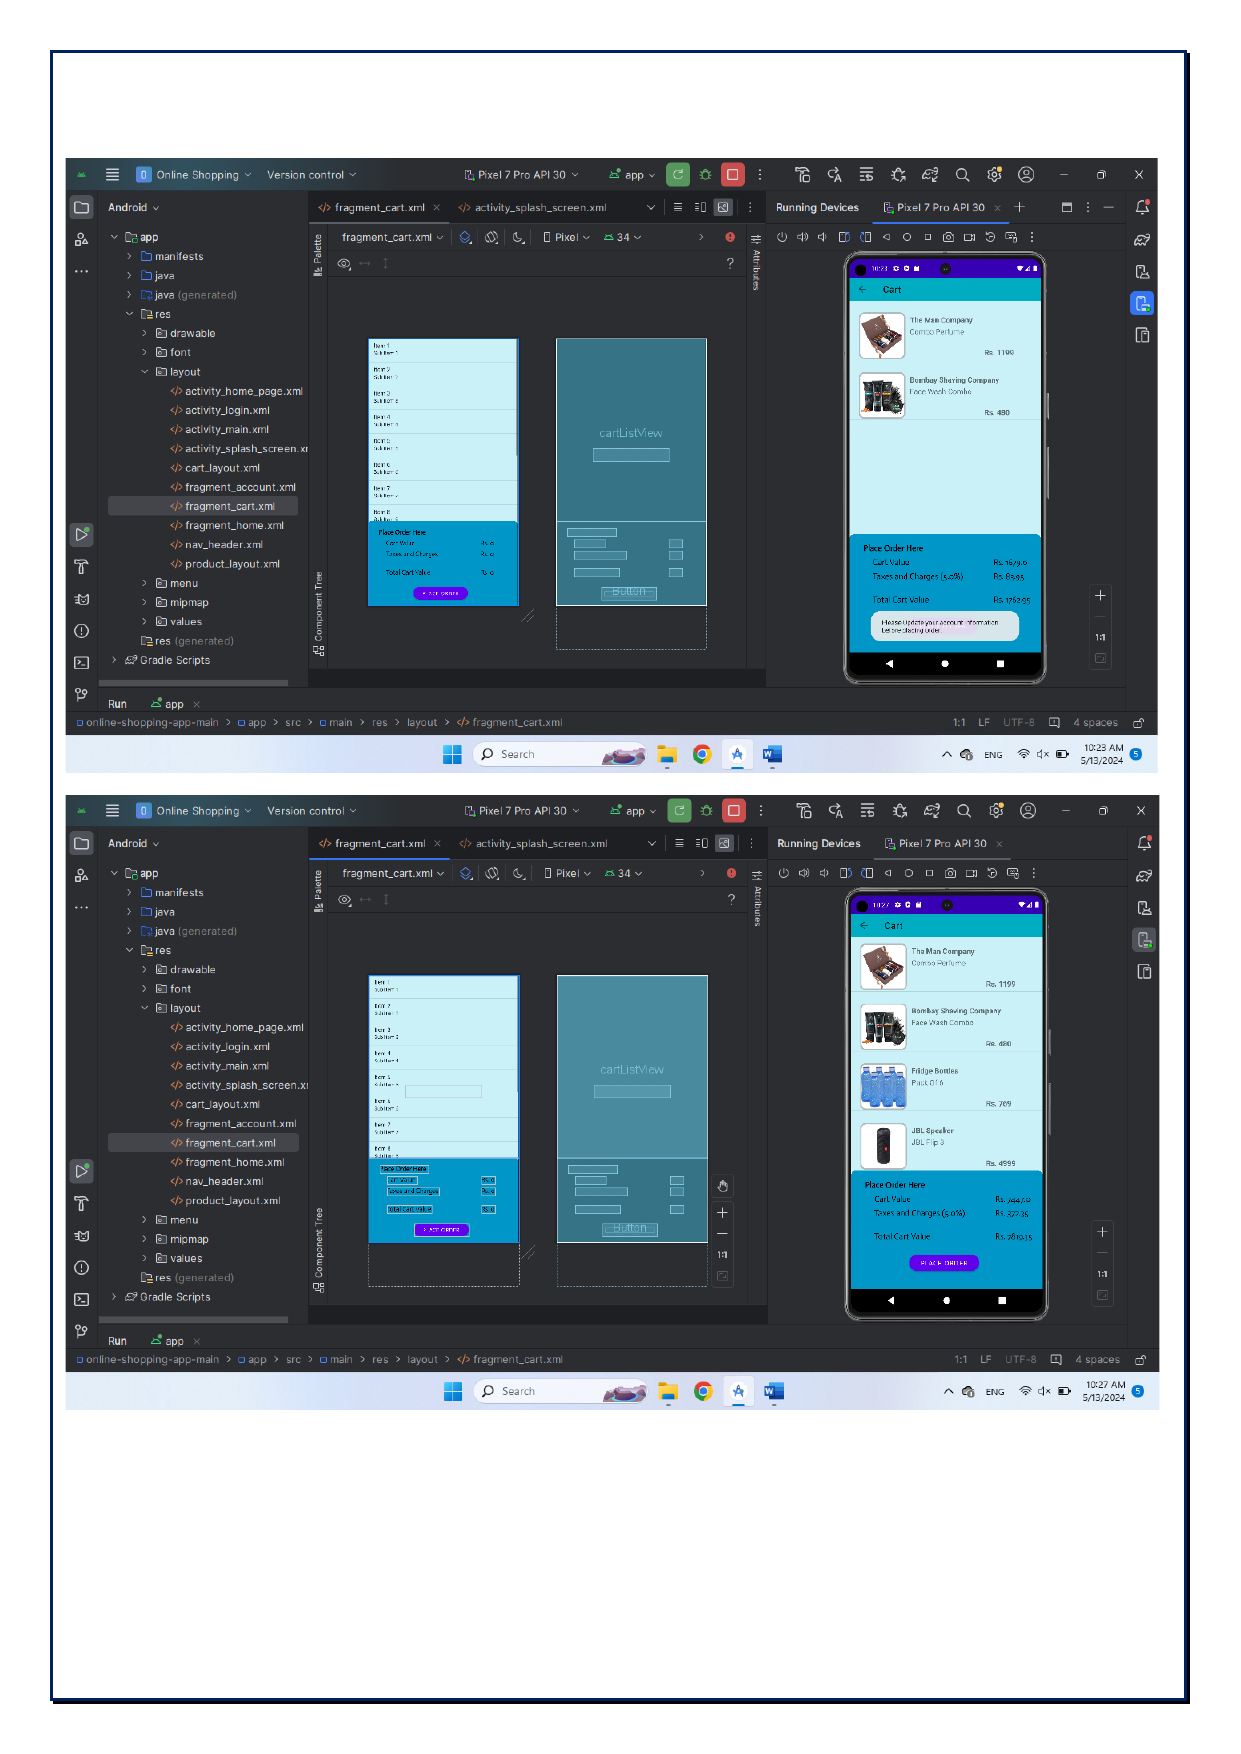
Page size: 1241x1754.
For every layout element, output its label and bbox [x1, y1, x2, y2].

picture [65, 795, 1160, 1410]
picture [65, 158, 1158, 773]
